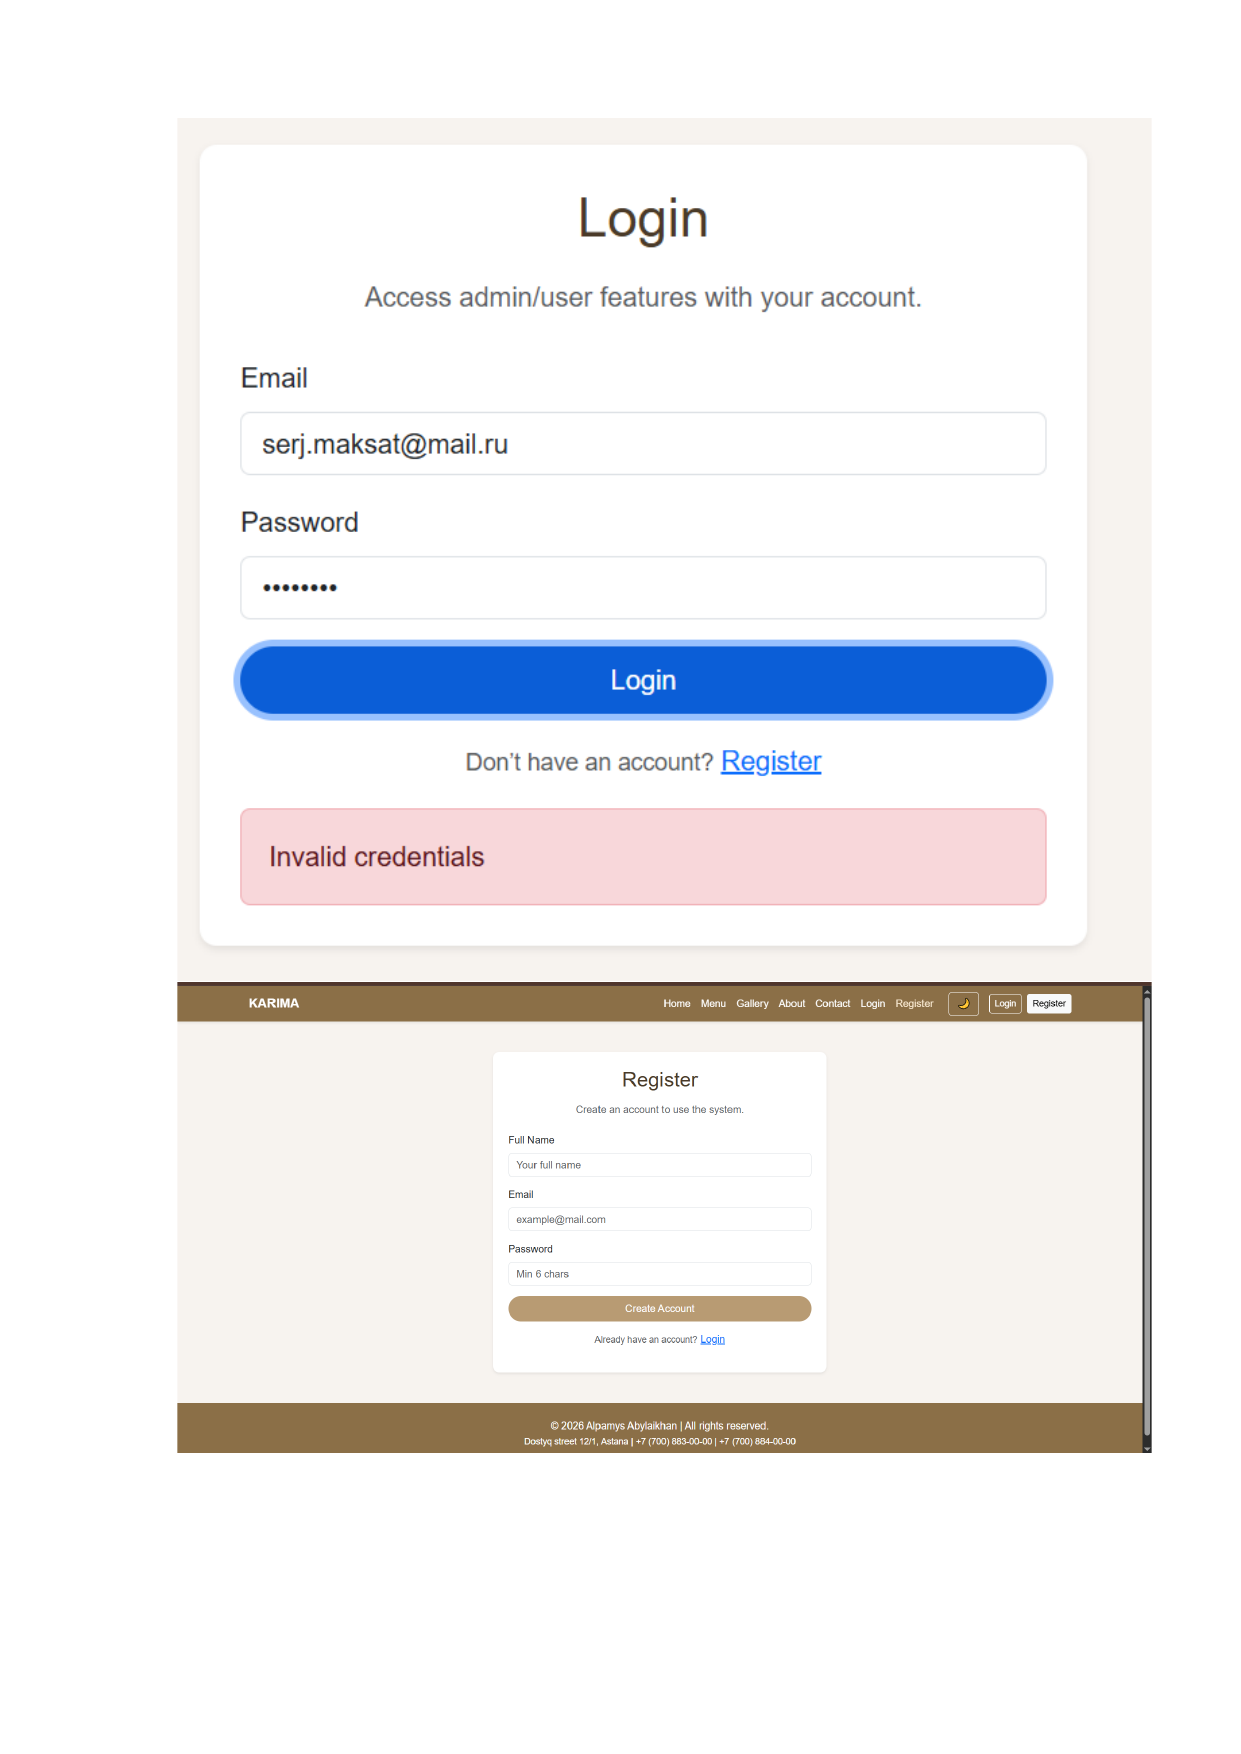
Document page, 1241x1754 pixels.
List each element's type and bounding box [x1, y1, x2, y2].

picture [177, 982, 1152, 1453]
picture [177, 118, 1152, 981]
